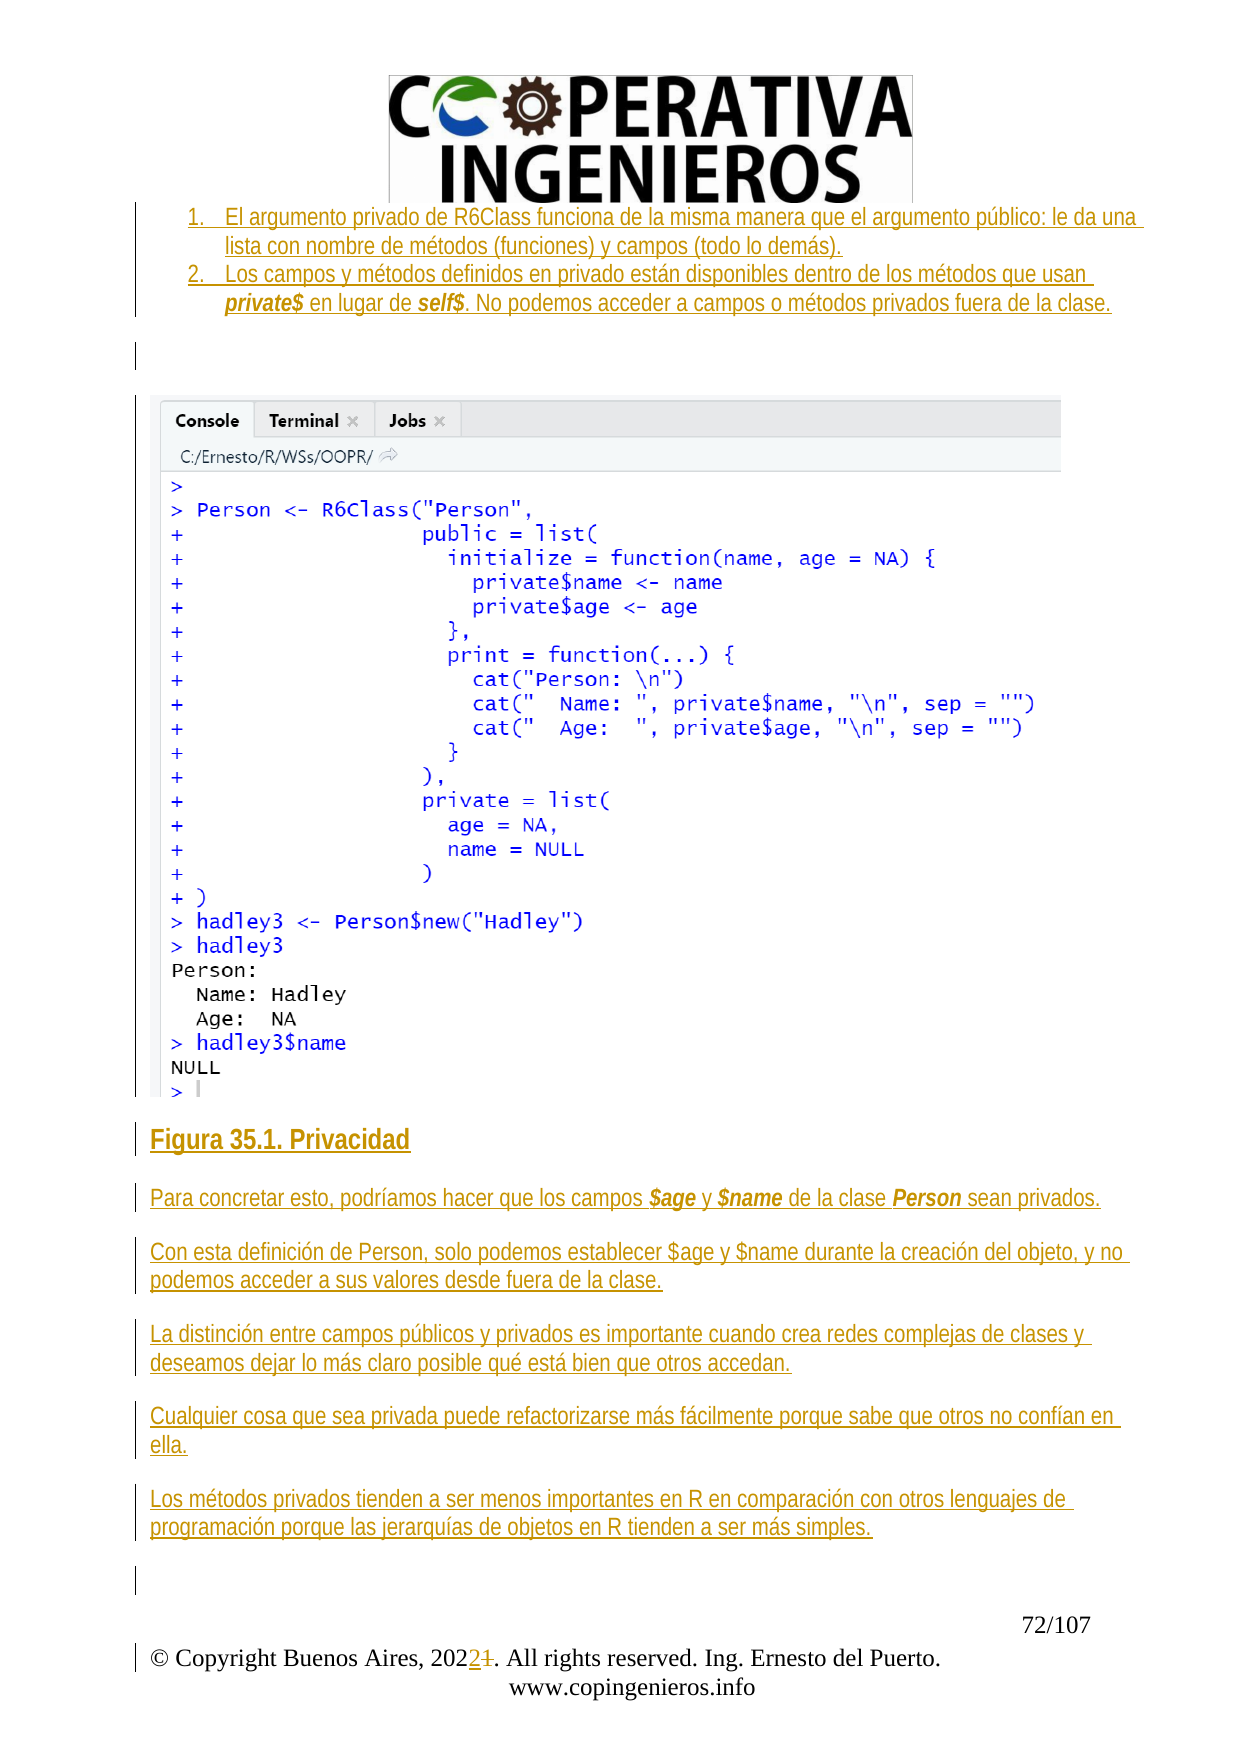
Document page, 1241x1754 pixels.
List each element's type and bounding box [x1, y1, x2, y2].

picture [388, 75, 913, 203]
picture [150, 395, 1061, 1097]
